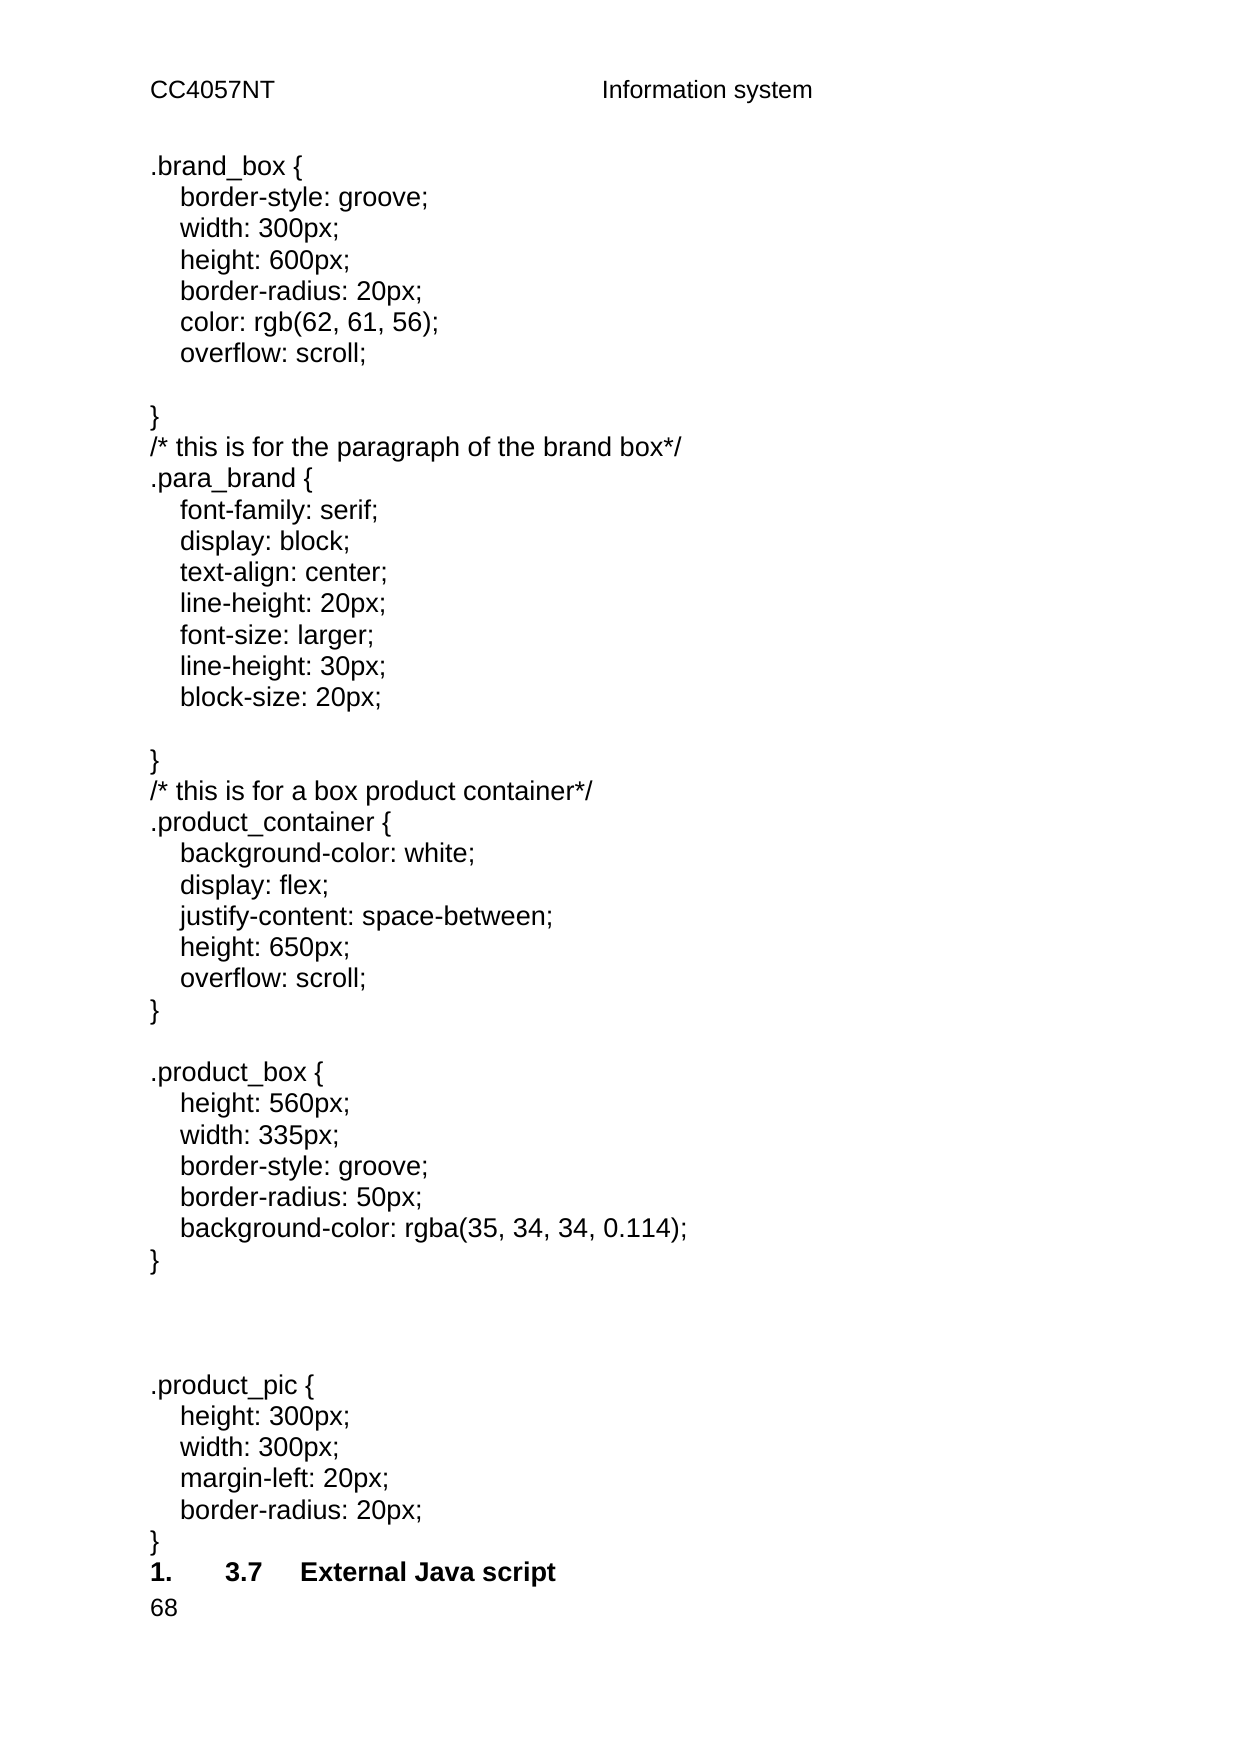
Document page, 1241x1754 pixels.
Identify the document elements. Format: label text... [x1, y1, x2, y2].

text line-height: 20px; [150, 587, 1090, 619]
text width: 335px; [150, 1119, 1090, 1150]
text .product_box { [150, 1056, 1090, 1087]
text } [150, 994, 1090, 1025]
text border-radius: 20px; [150, 275, 1090, 306]
text justify-content: space-between; [150, 900, 1090, 931]
text overflow: scroll; [150, 337, 1090, 369]
text width: 300px; [150, 212, 1090, 244]
text } [150, 1244, 1090, 1275]
text width: 300px; [150, 1431, 1090, 1462]
text color: rgb(62, 61, 56); [150, 306, 1090, 337]
text font-family: serif; [150, 494, 1090, 525]
text line-height: 30px; [150, 650, 1090, 681]
list 3.7 External Java script [150, 1556, 1090, 1587]
text border-radius: 50px; [150, 1181, 1090, 1212]
text background-color: rgba(35, 34, 34, 0.114); [150, 1212, 1090, 1244]
text } [150, 400, 1090, 431]
text height: 650px; [150, 931, 1090, 962]
text height: 600px; [150, 244, 1090, 275]
text margin-left: 20px; [150, 1462, 1090, 1494]
text .para_brand { [150, 462, 1090, 494]
text height: 560px; [150, 1087, 1090, 1119]
text block-size: 20px; [150, 681, 1090, 712]
text .brand_box { [150, 150, 1090, 181]
text .product_pic { [150, 1369, 1090, 1400]
text display: block; [150, 525, 1090, 556]
text } [150, 1525, 1090, 1556]
text height: 300px; [150, 1400, 1090, 1431]
text /* this is for the paragraph of the brand box*/ [150, 431, 1090, 462]
text .product_container { [150, 806, 1090, 837]
text border-style: groove; [150, 1150, 1090, 1181]
text text-align: center; [150, 556, 1090, 587]
text font-size: larger; [150, 619, 1090, 650]
text overflow: scroll; [150, 962, 1090, 994]
text } [150, 744, 1090, 775]
text border-radius: 20px; [150, 1494, 1090, 1525]
text background-color: white; [150, 837, 1090, 869]
text display: flex; [150, 869, 1090, 900]
text /* this is for a box product container*/ [150, 775, 1090, 806]
text border-style: groove; [150, 181, 1090, 212]
